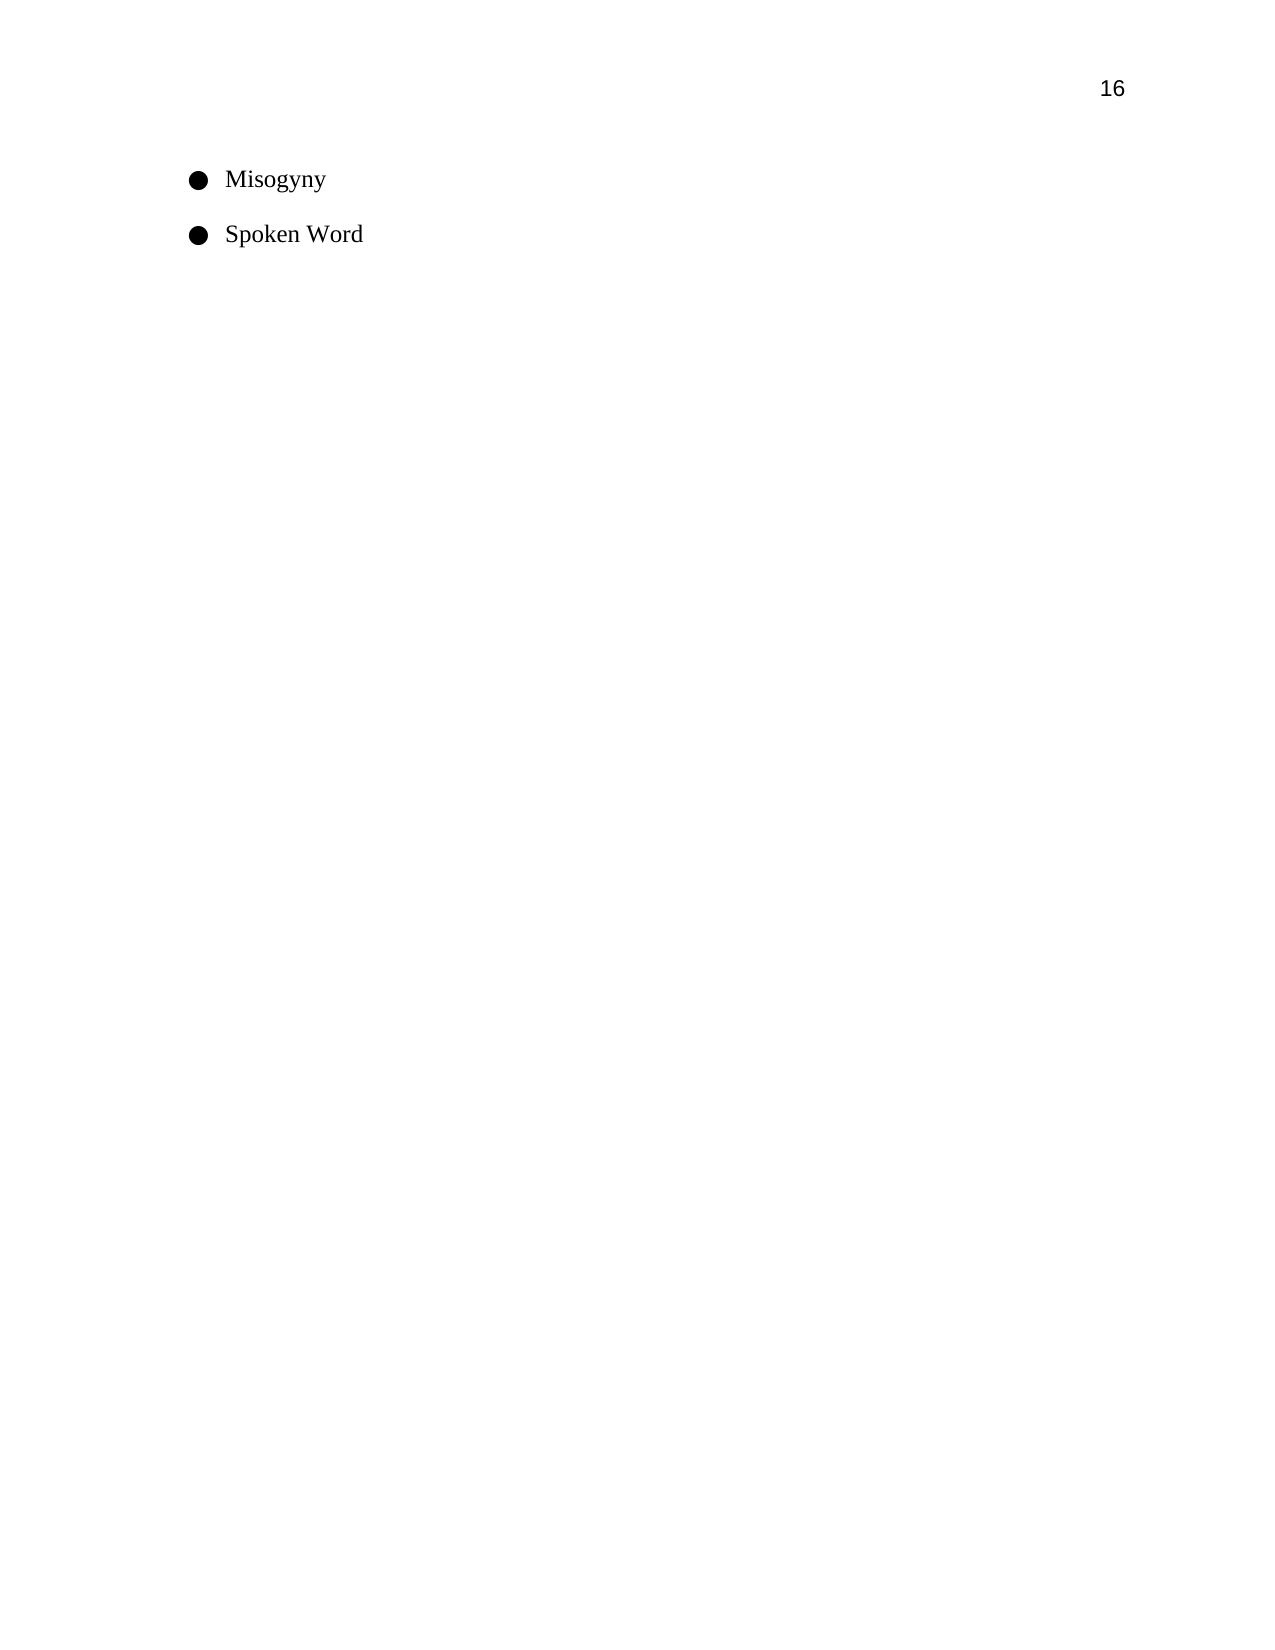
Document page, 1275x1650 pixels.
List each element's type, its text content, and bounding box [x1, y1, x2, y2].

list Spoken Word [187, 205, 1125, 257]
list Misogyny [187, 150, 1125, 201]
